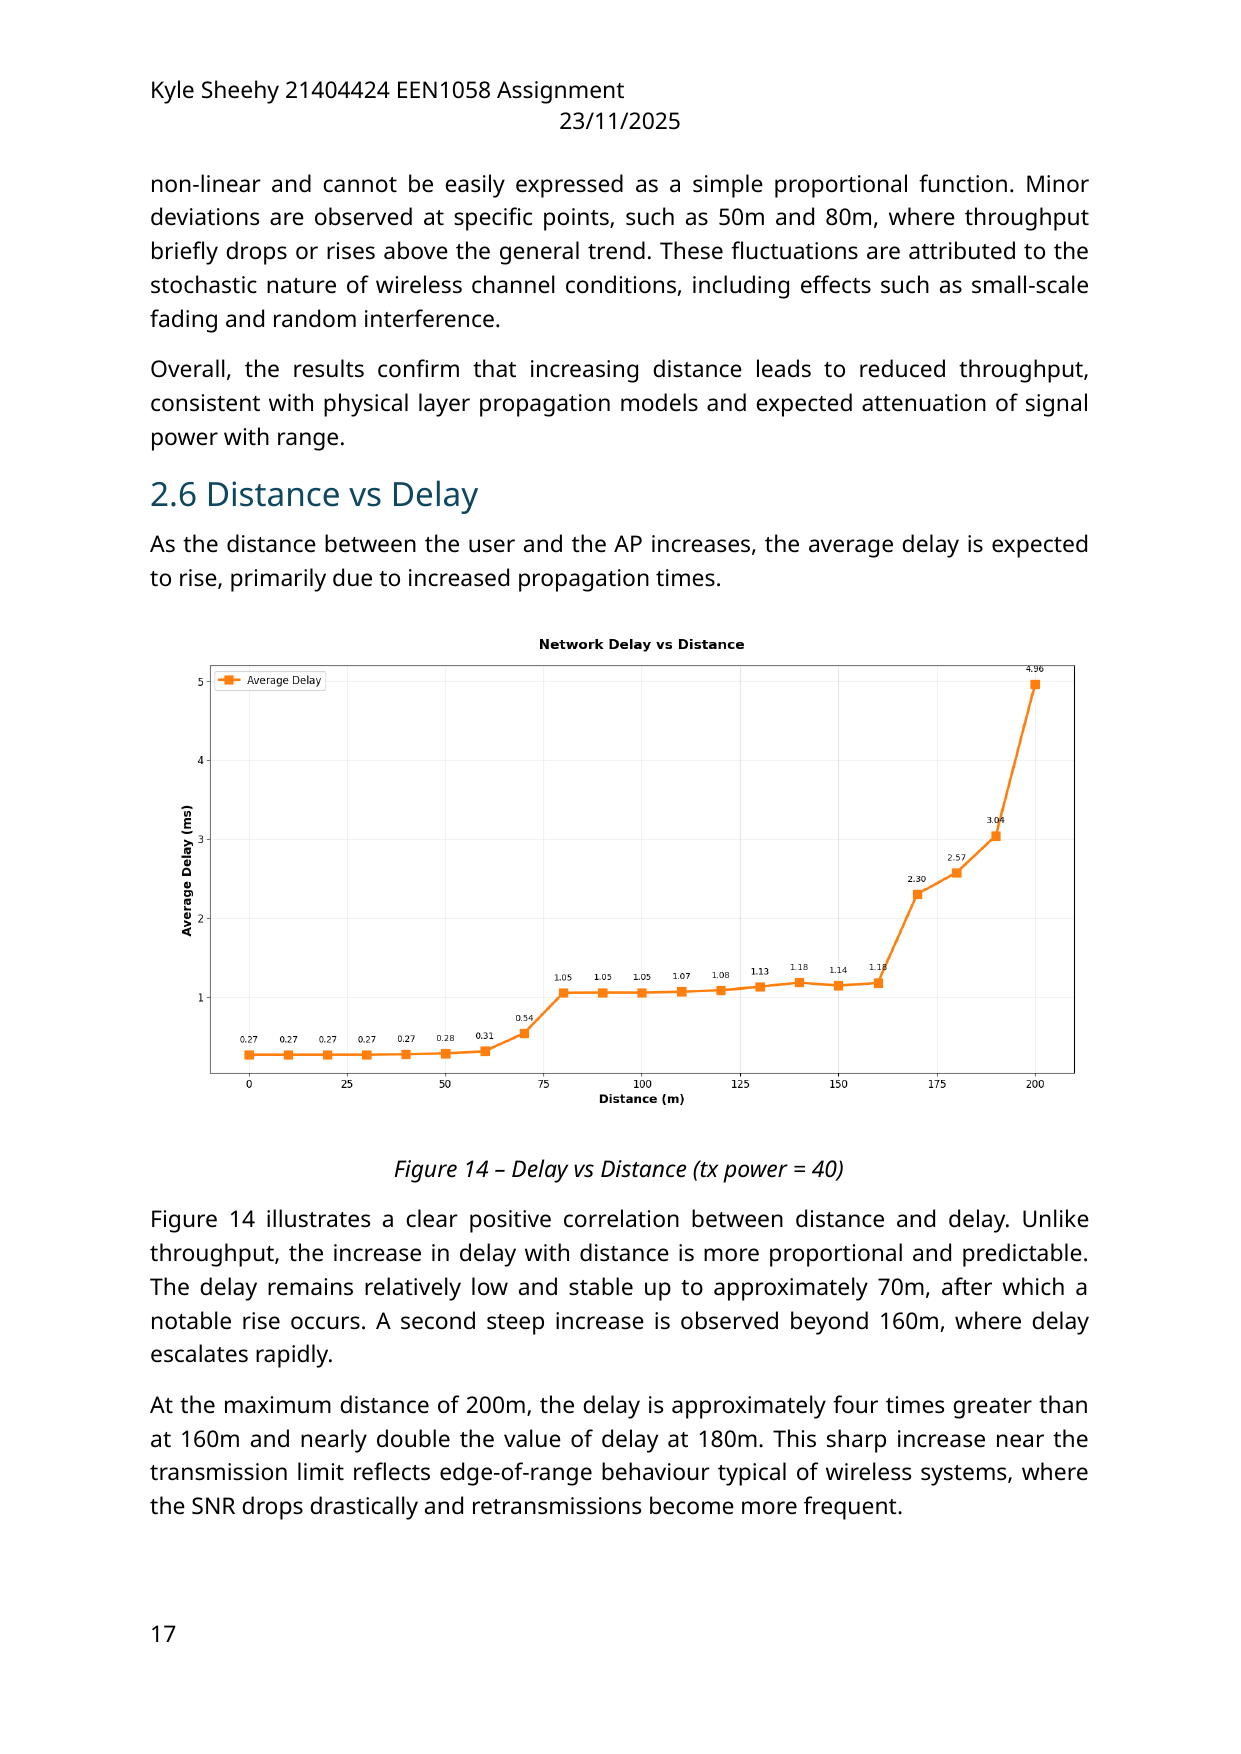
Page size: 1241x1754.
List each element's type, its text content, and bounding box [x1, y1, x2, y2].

text At the maximum distance of 200m, the delay is approximately four times greater than at 160m and nearly double the value of delay at 180m. This sharp increase near the transmission limit reflects edge-of-range behaviour typical of wireless systems, where the SNR drops drastically and retransmissions become more frequent. [150, 1389, 1090, 1521]
text Figure 14 illustrates a clear positive correlation between distance and delay. Unlike throughput, the increase in delay with distance is more proportional and predictable. The delay remains relatively low and stable up to approximately 70m, after which a notable rise occurs. A second steep increase is observed beyond 160m, where delay escalates rapidly. [150, 1203, 1090, 1370]
text Figure 14 – Delay vs Distance (tx power = 40) [150, 1153, 1090, 1184]
subtitle 2.6 Distance vs Delay [150, 471, 1090, 516]
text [150, 167, 1090, 334]
text Overall, the results confirm that increasing distance leads to reduced throughput, consistent with physical layer propagation models and expected attenuation of signal power with range. [150, 353, 1090, 452]
text As the distance between the user and the AP increases, the average delay is expected to rise, primarily due to increased propagation times. [150, 528, 1090, 593]
picture [150, 612, 1091, 1134]
